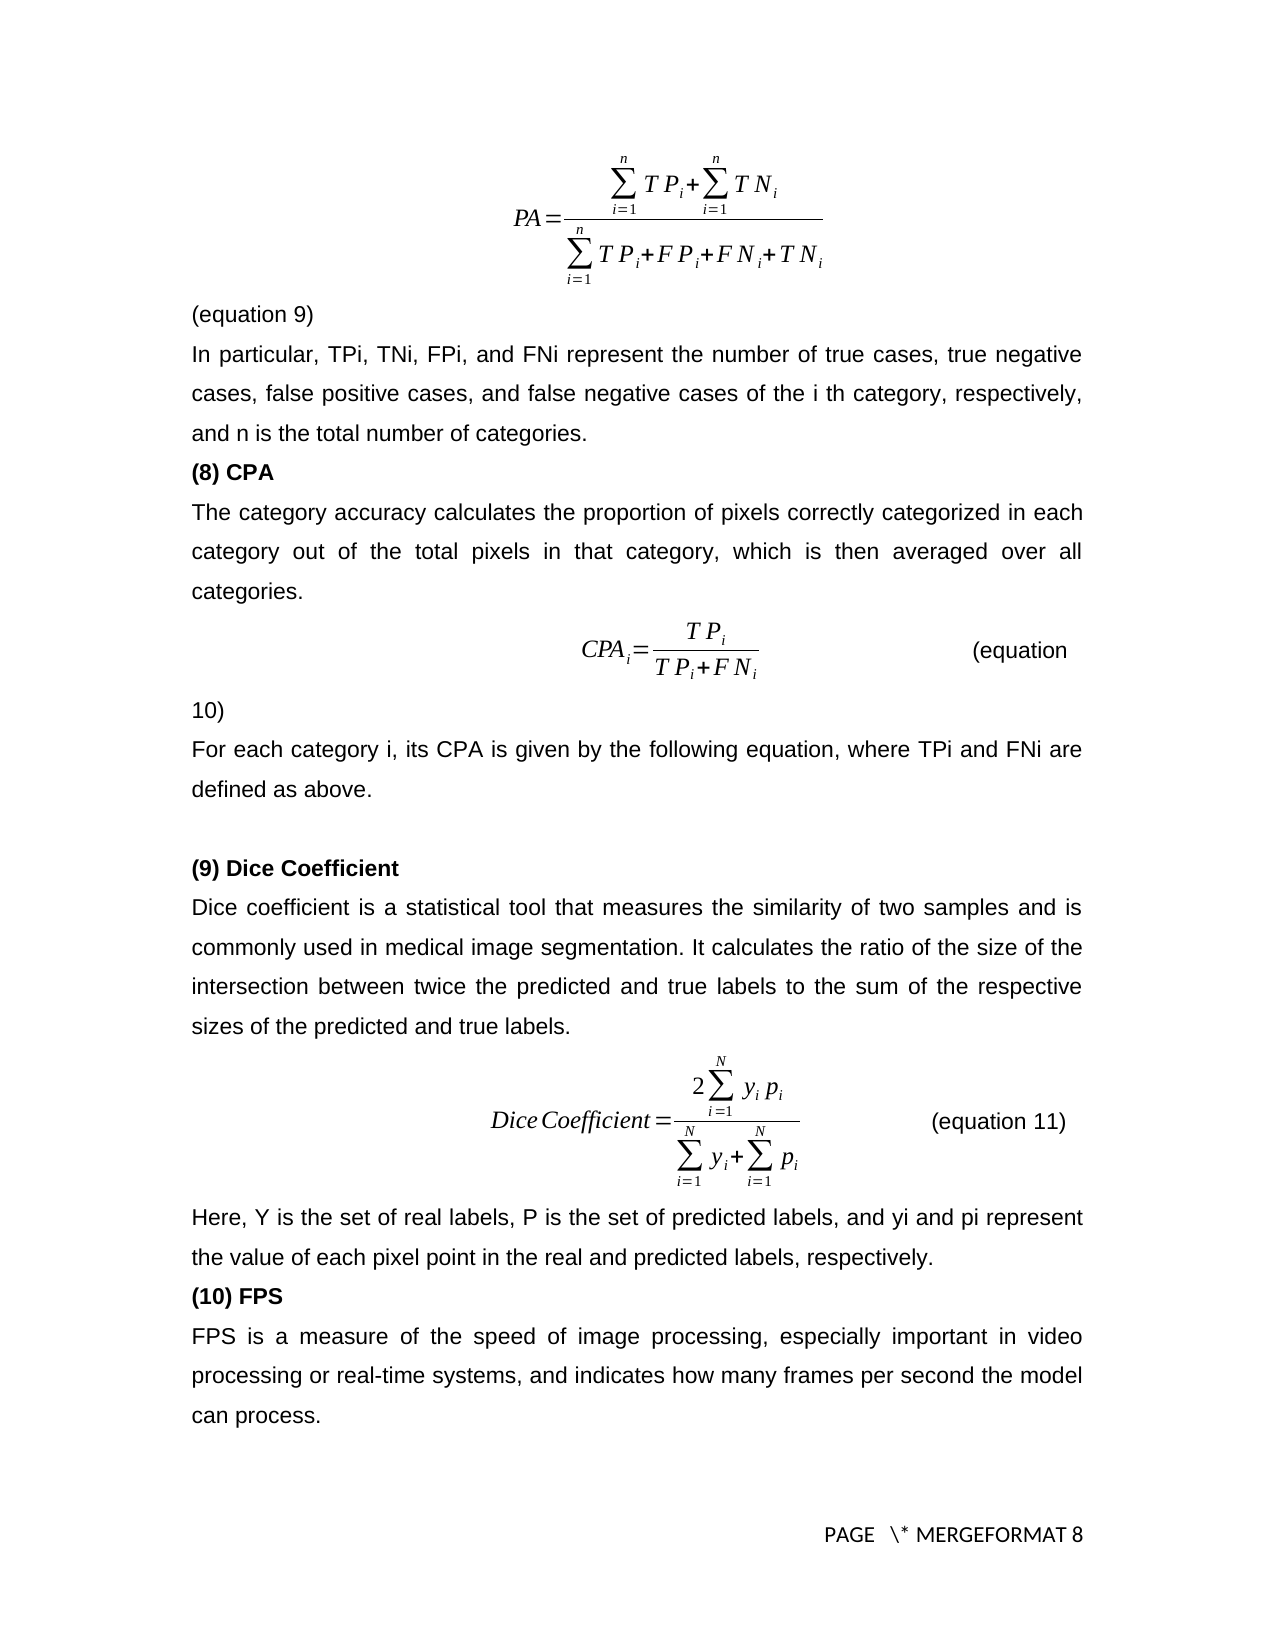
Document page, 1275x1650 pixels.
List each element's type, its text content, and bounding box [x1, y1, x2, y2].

text (equation 11) [191, 1052, 1084, 1190]
list In particular, TPi, TNi, FPi, and FNi represent the number of true cases, true negative cases, false positive cases, and false negative cases of the i th category, respectively, and n is the total number of categories. [191, 341, 1084, 446]
list CPA [191, 459, 1084, 486]
text (equation 9) [191, 150, 1084, 328]
list Dice coefficient is a statistical tool that measures the similarity of two samples and is commonly used in medical image segmentation. It calculates the ratio of the size of the intersection between twice the predicted and true labels to the sum of the respective sizes of the predicted and true labels. [191, 894, 1084, 1039]
list FPS [191, 1283, 1084, 1310]
list Here, Y is the set of real labels, P is the set of predicted labels, and yi and pi represent the value of each pixel point in the real and predicted labels, respectively. [191, 1204, 1084, 1270]
list FPS is a measure of the speed of image processing, especially important in video processing or real-time systems, and indicates how many frames per second the model can process. [191, 1323, 1084, 1428]
text (equation 10) [191, 617, 1084, 723]
list For each category i, its CPA is given by the following equation, where TPi and FNi are defined as above. [191, 736, 1084, 802]
list Dice Coefficient [191, 855, 1084, 881]
list The category accuracy calculates the proportion of pixels correctly categorized in each category out of the total pixels in that category, which is then averaged over all categories. [191, 499, 1084, 604]
